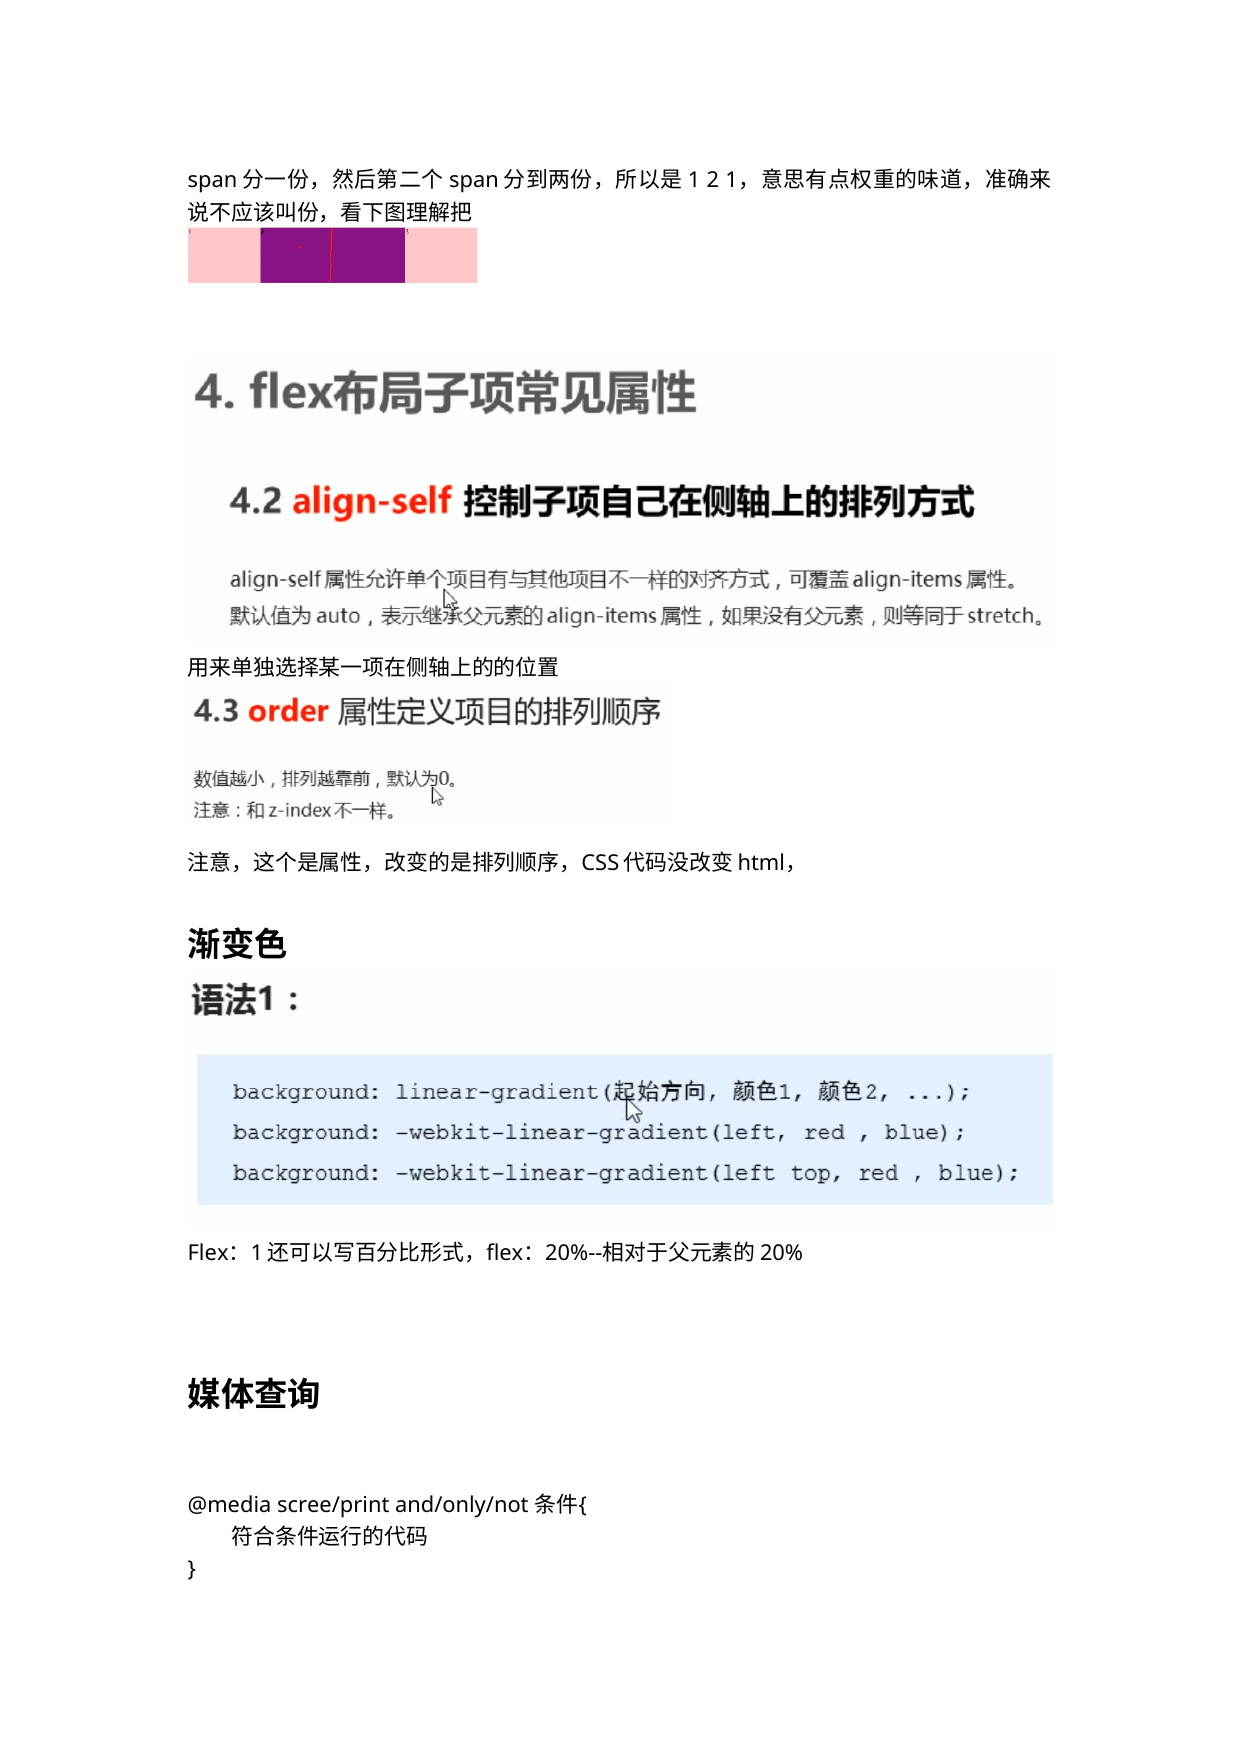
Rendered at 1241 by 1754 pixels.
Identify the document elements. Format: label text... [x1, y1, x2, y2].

subtitle 媒体查询 [187, 1359, 1053, 1424]
text 符合条件运行的代码 [187, 1519, 1053, 1551]
text } [187, 1551, 1053, 1584]
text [187, 162, 1053, 227]
picture [187, 682, 670, 822]
picture [187, 974, 1053, 1226]
text @media scree/print and/only/not 条件{ [187, 1486, 1053, 1519]
text Flex：1还可以写百分比形式，flex：20%--相对于父元素的20% [187, 1234, 1053, 1267]
text 渐变色 [187, 909, 1053, 974]
picture [187, 357, 1053, 643]
text 用来单独选择某一项在侧轴上的的位置 [187, 649, 1053, 682]
picture [187, 227, 478, 283]
text 注意，这个是属性，改变的是排列顺序，CSS代码没改变html， [187, 844, 1053, 877]
